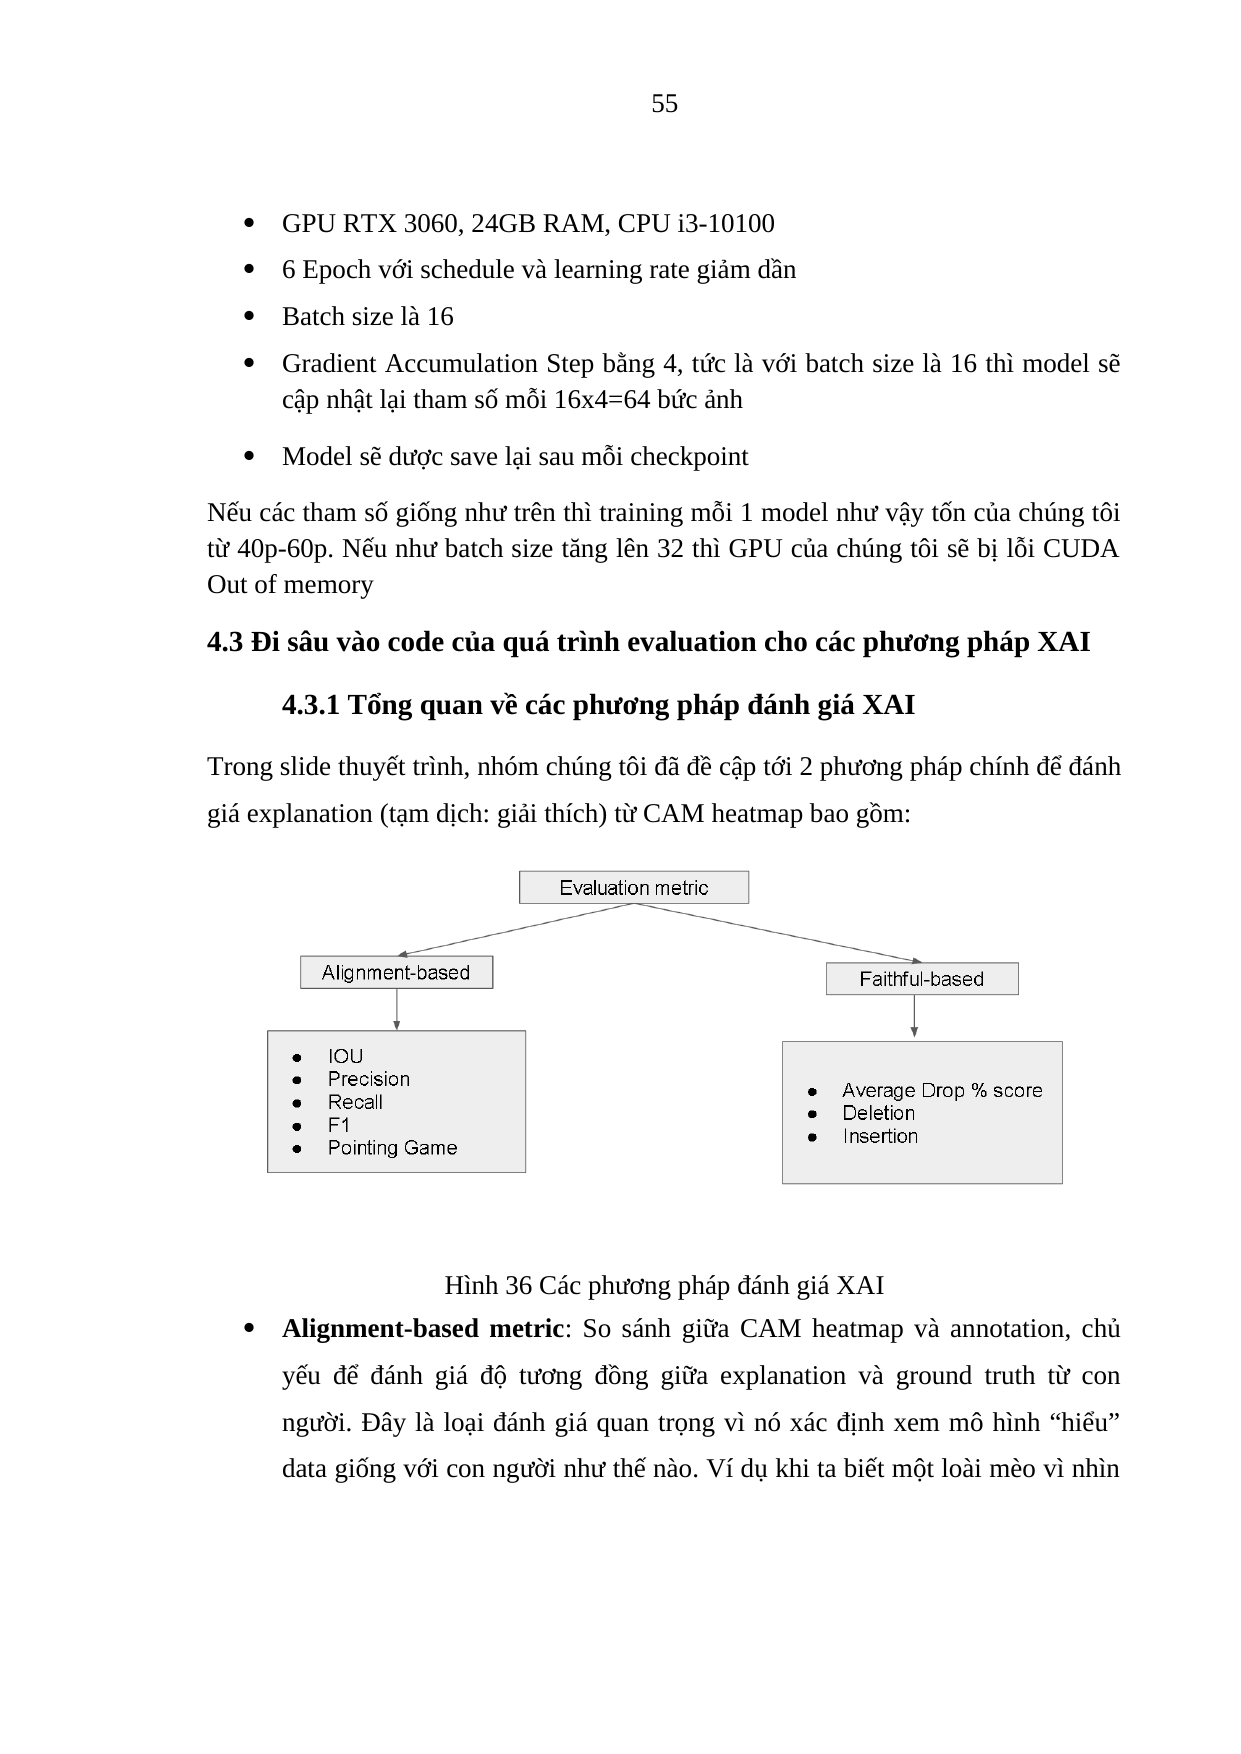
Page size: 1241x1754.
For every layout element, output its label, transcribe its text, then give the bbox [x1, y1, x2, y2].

text Nếu các tham số giống như trên thì training mỗi 1 model như vậy tốn của chúng tôi từ 40p-60p. Nếu như batch size tăng lên 32 thì GPU của chúng tôi sẽ bị lỗi CUDA Out of memory [207, 497, 1122, 599]
text Trong slide thuyết trình, nhóm chúng tôi đã đề cập tới 2 phương pháp chính để đánh giá explanation (tạm dịch: giải thích) từ CAM heatmap bao gồm: [207, 750, 1122, 828]
list 6 Epoch với schedule và learning rate giảm dần [244, 254, 1122, 285]
list Batch size là 16 [244, 301, 1122, 332]
picture [206, 843, 1123, 1241]
subtitle Tổng quan về các phương pháp đánh giá XAI [282, 687, 1122, 721]
list Model sẽ dược save lại sau mỗi checkpoint [244, 440, 1122, 471]
text Hình 36 Các phương pháp đánh giá XAI [207, 1269, 1122, 1300]
subtitle Đi sâu vào code của quá trình evaluation cho các phương pháp XAI [207, 624, 1122, 658]
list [244, 1312, 1122, 1484]
list GPU RTX 3060, 24GB RAM, CPU i3-10100 [244, 207, 1122, 238]
list Gradient Accumulation Step bằng 4, tức là với batch size là 16 thì model sẽ cập nhật lại tham số mỗi 16x4=64 bức ảnh [244, 347, 1122, 414]
